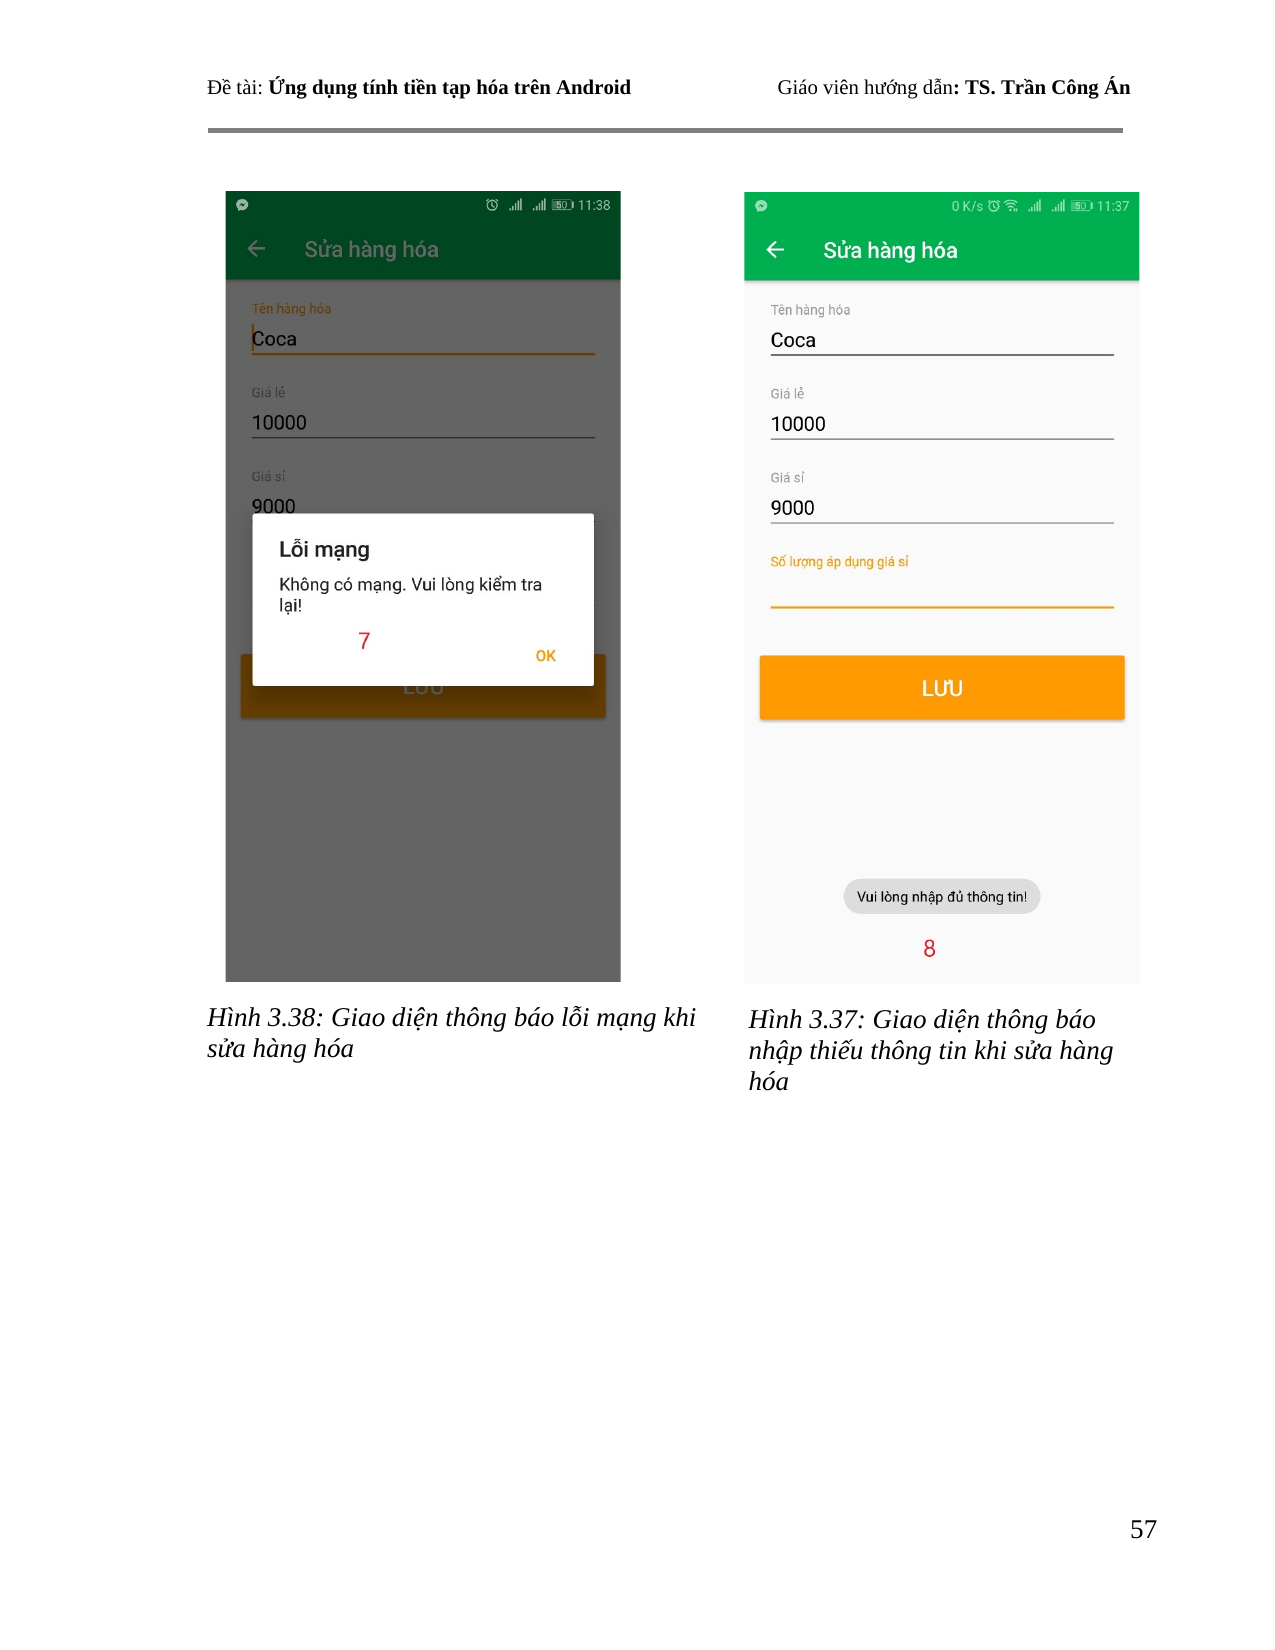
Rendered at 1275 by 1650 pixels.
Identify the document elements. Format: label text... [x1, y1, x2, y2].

picture [744, 192, 1140, 984]
text Hình 3.38: Giao diện thông báo lỗi mạng khi sửa hàng hóa [207, 1001, 1157, 1063]
picture [225, 191, 621, 982]
